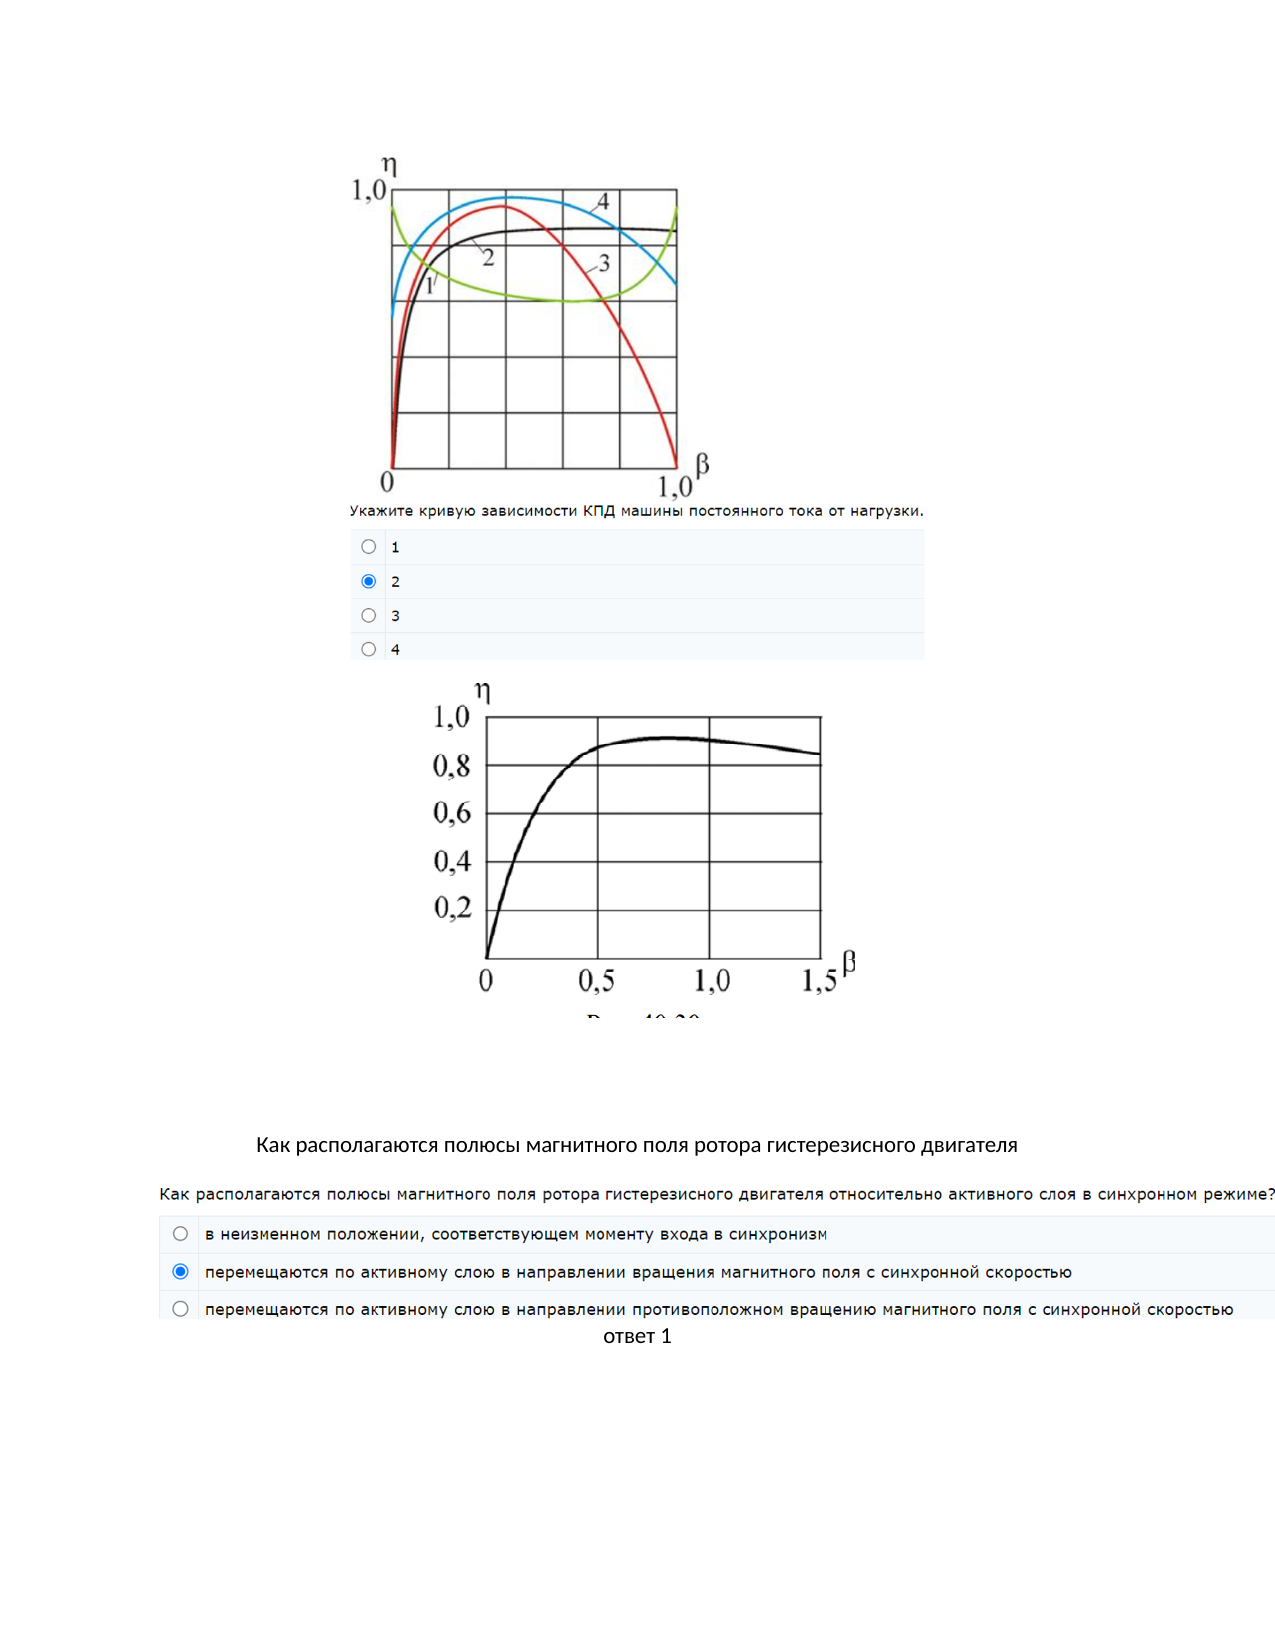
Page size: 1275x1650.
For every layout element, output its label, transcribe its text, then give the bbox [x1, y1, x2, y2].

picture [415, 678, 860, 1018]
picture [150, 1177, 1275, 1319]
text ответ 1 [150, 1319, 1125, 1349]
text Как располагаются полюсы магнитного поля ротора гистерезисного двигателя [150, 1130, 1125, 1158]
picture [350, 150, 925, 660]
